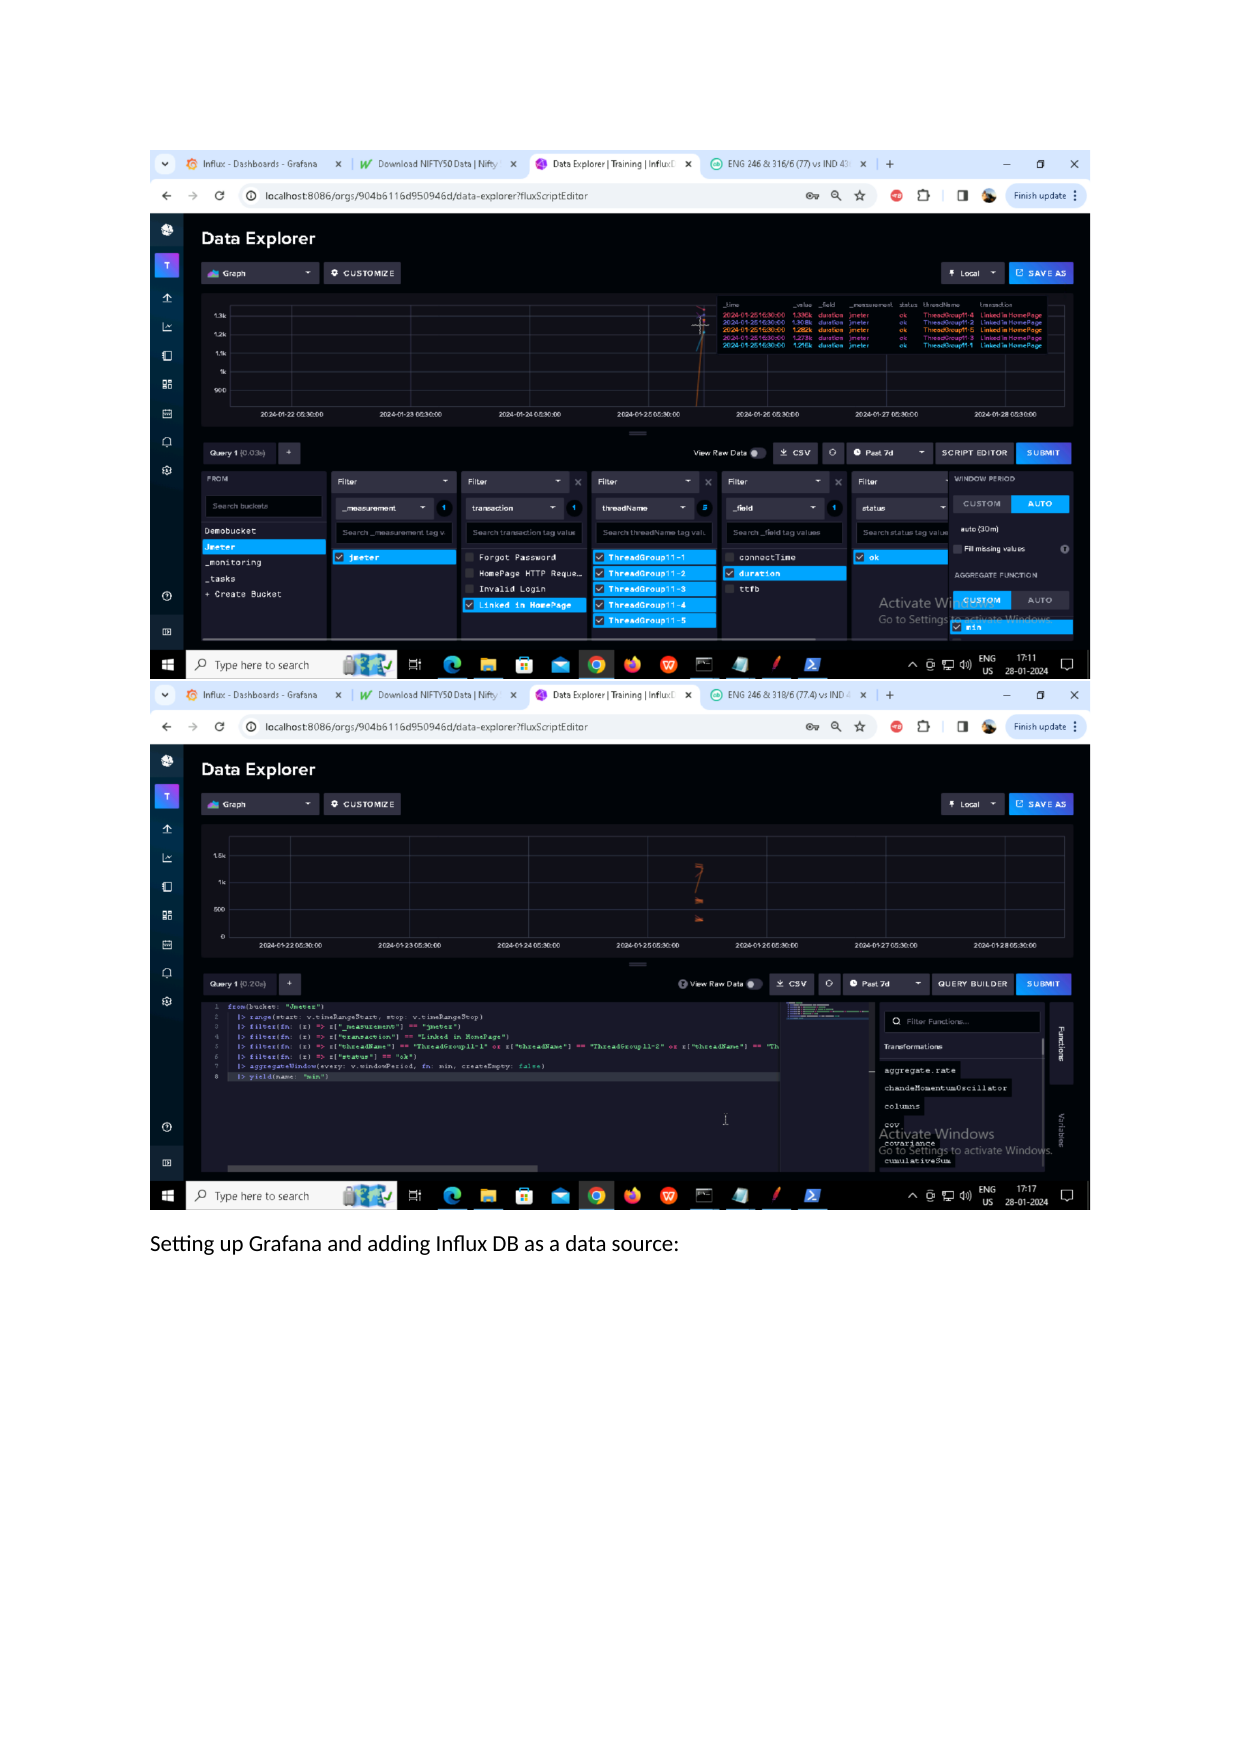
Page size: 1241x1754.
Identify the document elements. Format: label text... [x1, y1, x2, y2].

picture [150, 681, 1091, 1210]
picture [150, 150, 1091, 679]
text Setting up Grafana and adding Influx DB as a data source: [150, 1229, 1090, 1257]
